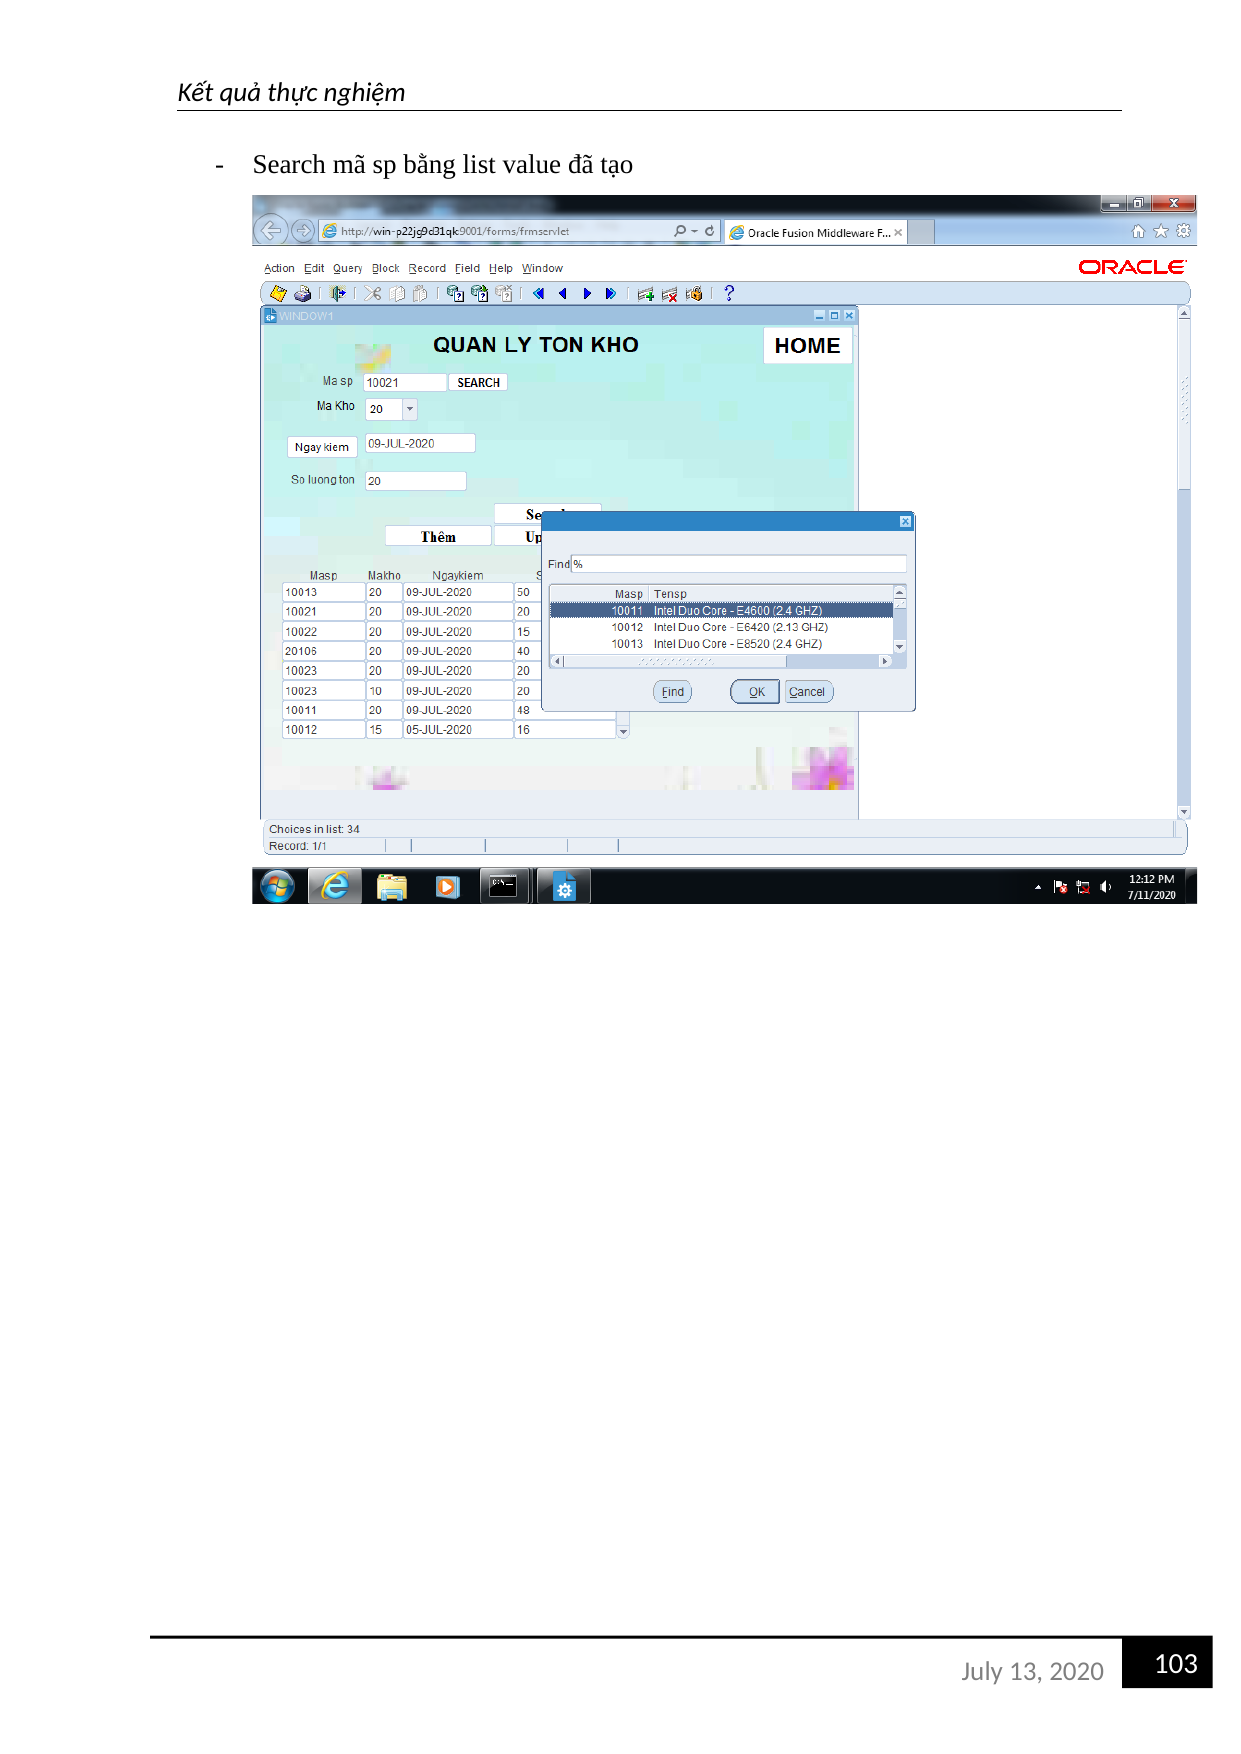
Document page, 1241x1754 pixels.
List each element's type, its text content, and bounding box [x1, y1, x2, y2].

picture [252, 195, 1198, 904]
